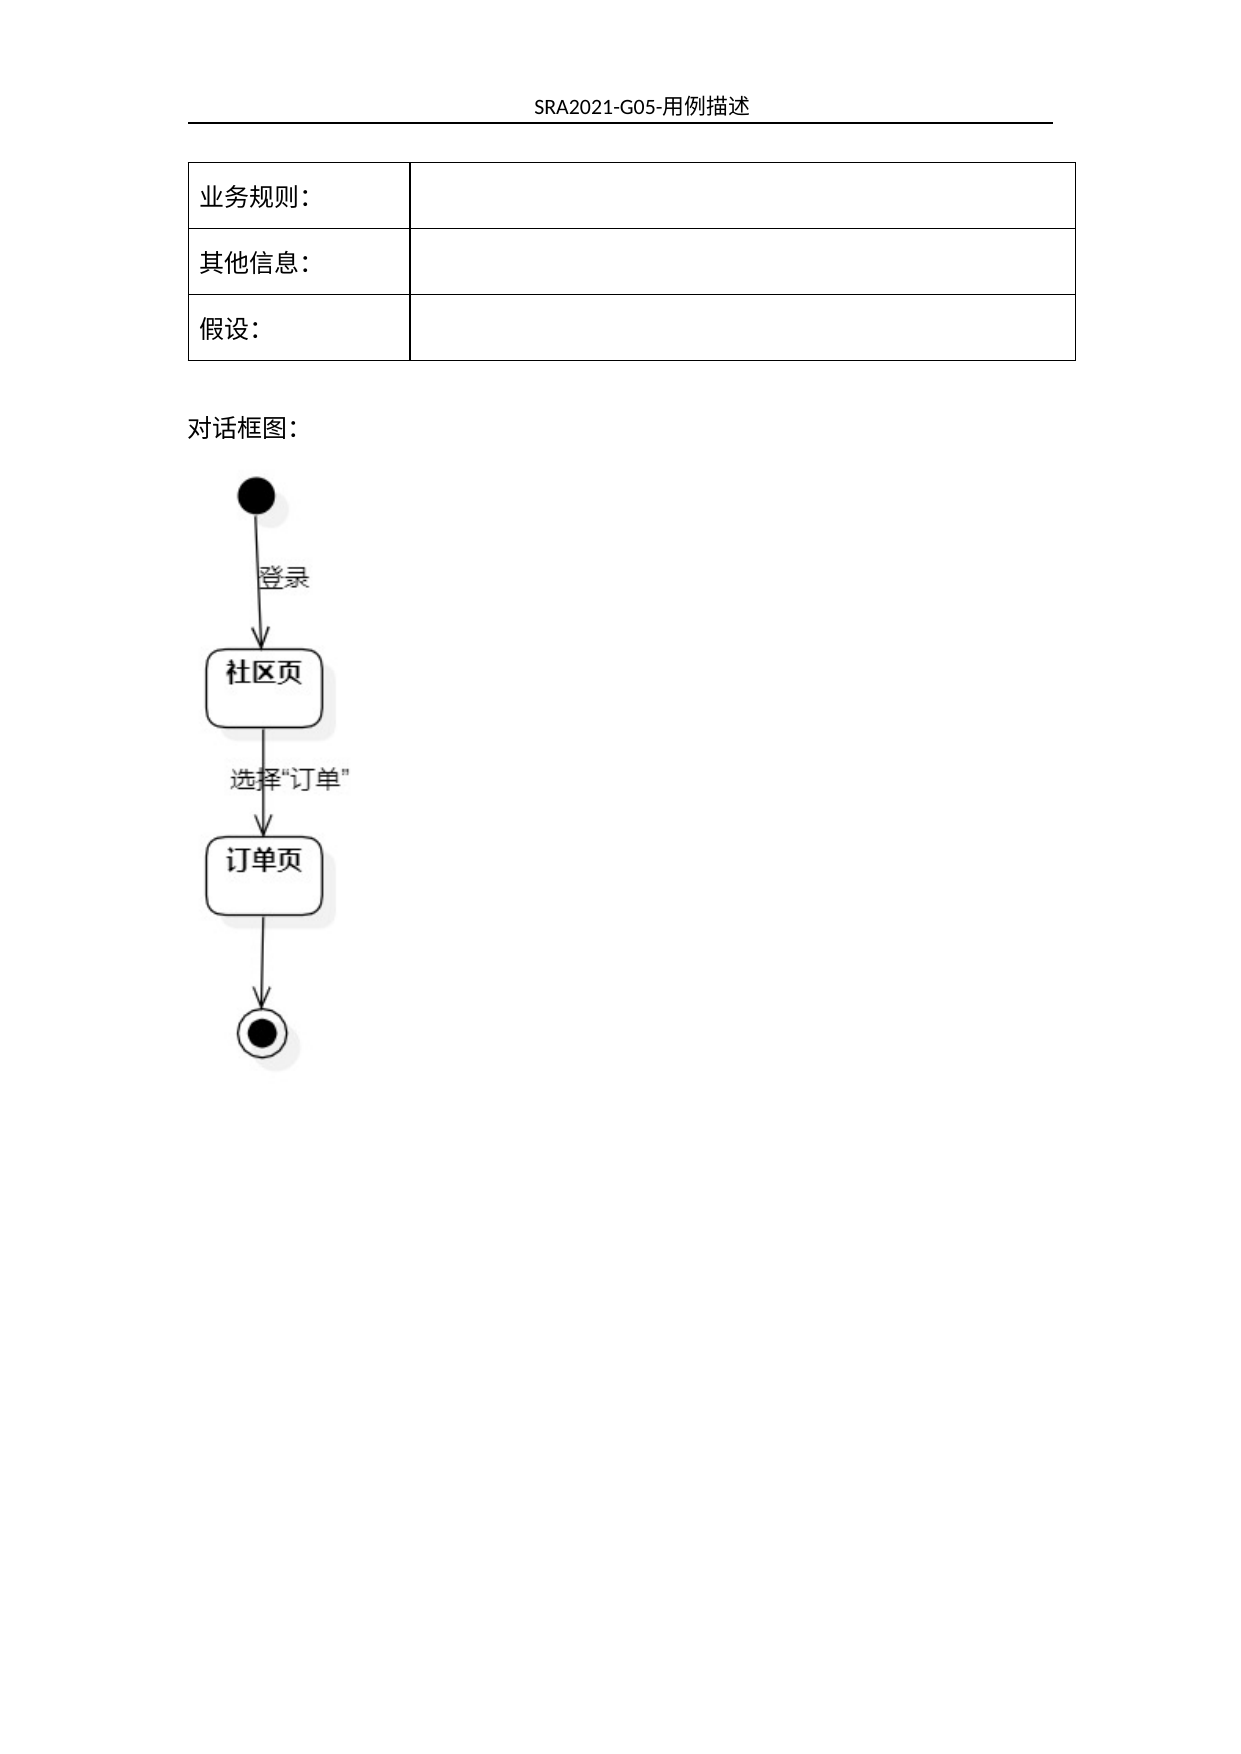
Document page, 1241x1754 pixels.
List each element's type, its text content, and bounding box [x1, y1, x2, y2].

picture [187, 458, 443, 1135]
table_cell 假设： [189, 295, 409, 360]
table_cell 业务规则： [189, 163, 409, 228]
table_cell [411, 295, 1075, 360]
text 对话框图： [187, 394, 1053, 459]
table_cell [411, 229, 1075, 294]
table_cell 其他信息： [189, 229, 409, 294]
table_cell [411, 163, 1075, 228]
